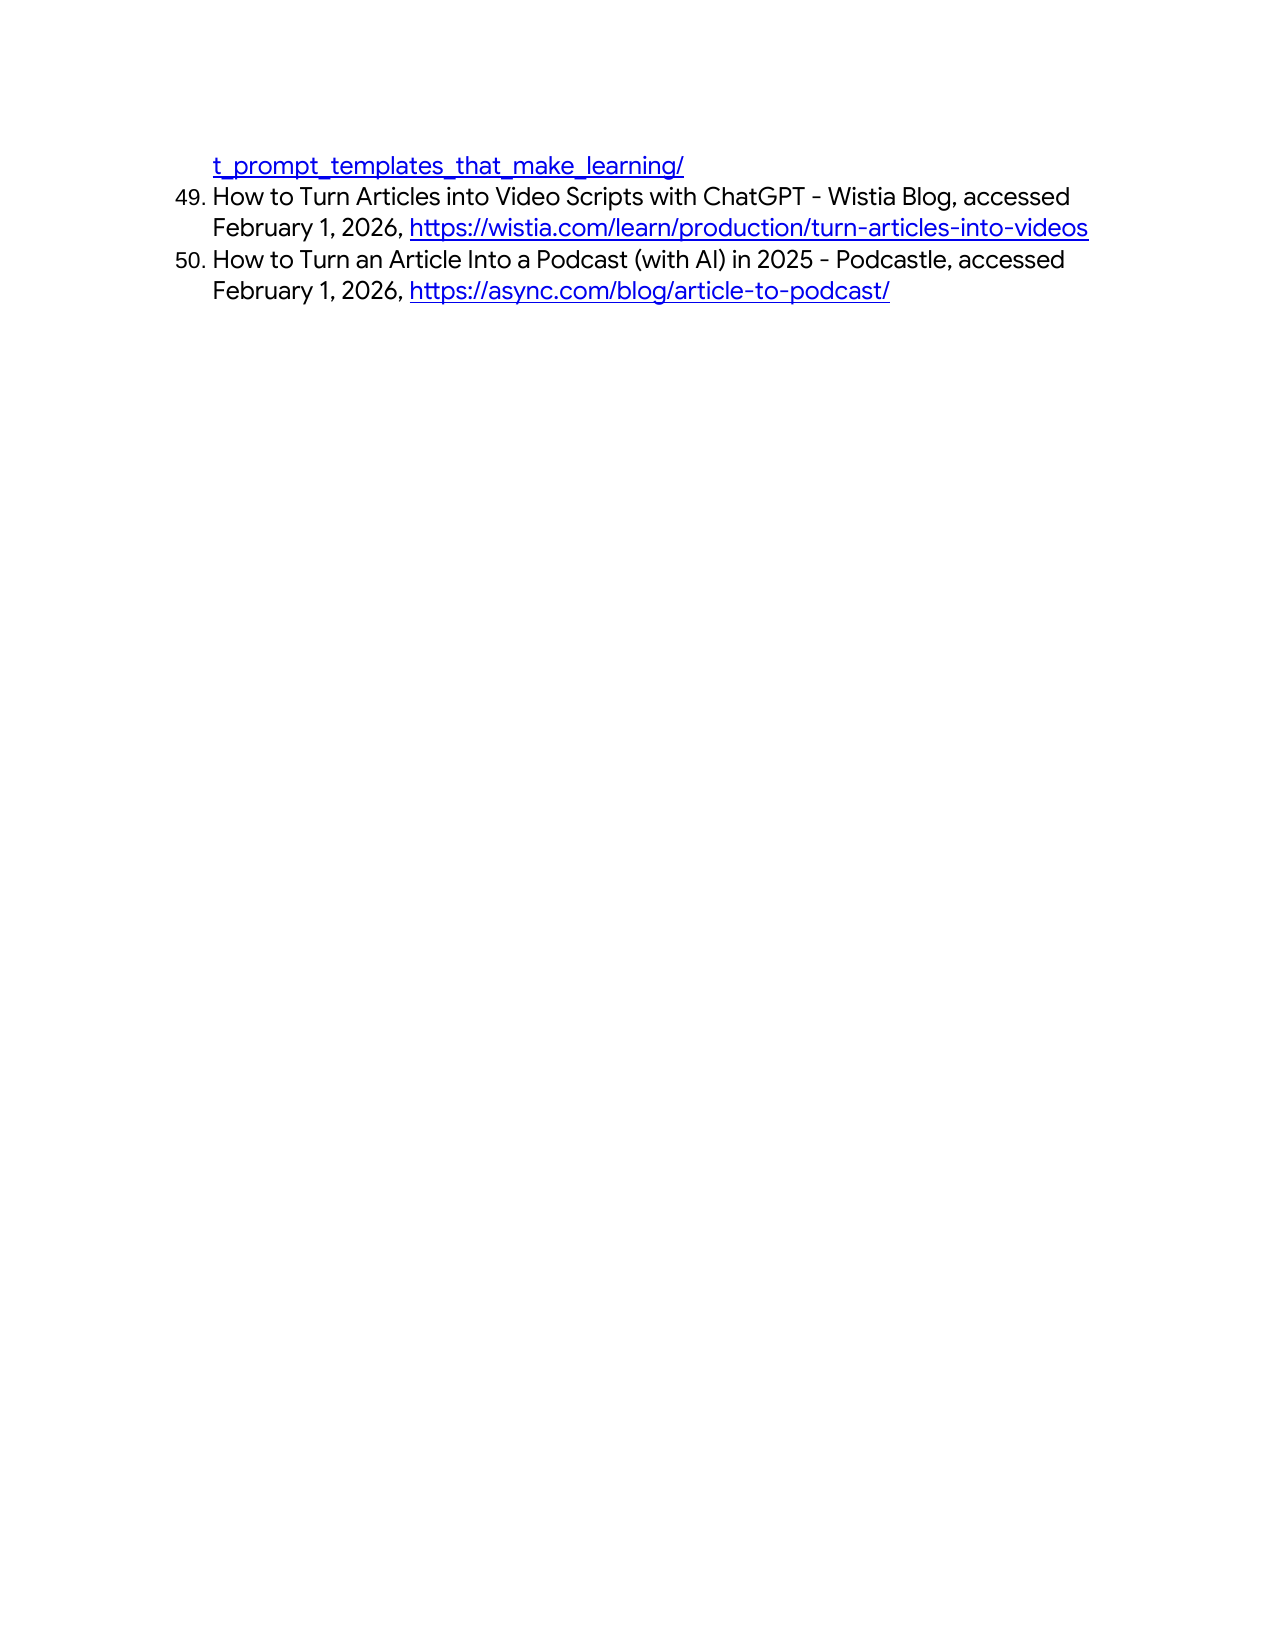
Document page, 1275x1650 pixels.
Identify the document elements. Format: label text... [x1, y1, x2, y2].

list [175, 150, 1125, 181]
list How to Turn an Article Into a Podcast (with AI) in 2025 - Podcastle, accessed February 1, 2026, https://async.com/blog/article-to-podcast/ [175, 244, 1125, 307]
list How to Turn Articles into Video Scripts with ChatGPT - Wistia Blog, accessed February 1, 2026, https://wistia.com/learn/production/turn-articles-into-videos [175, 181, 1125, 244]
